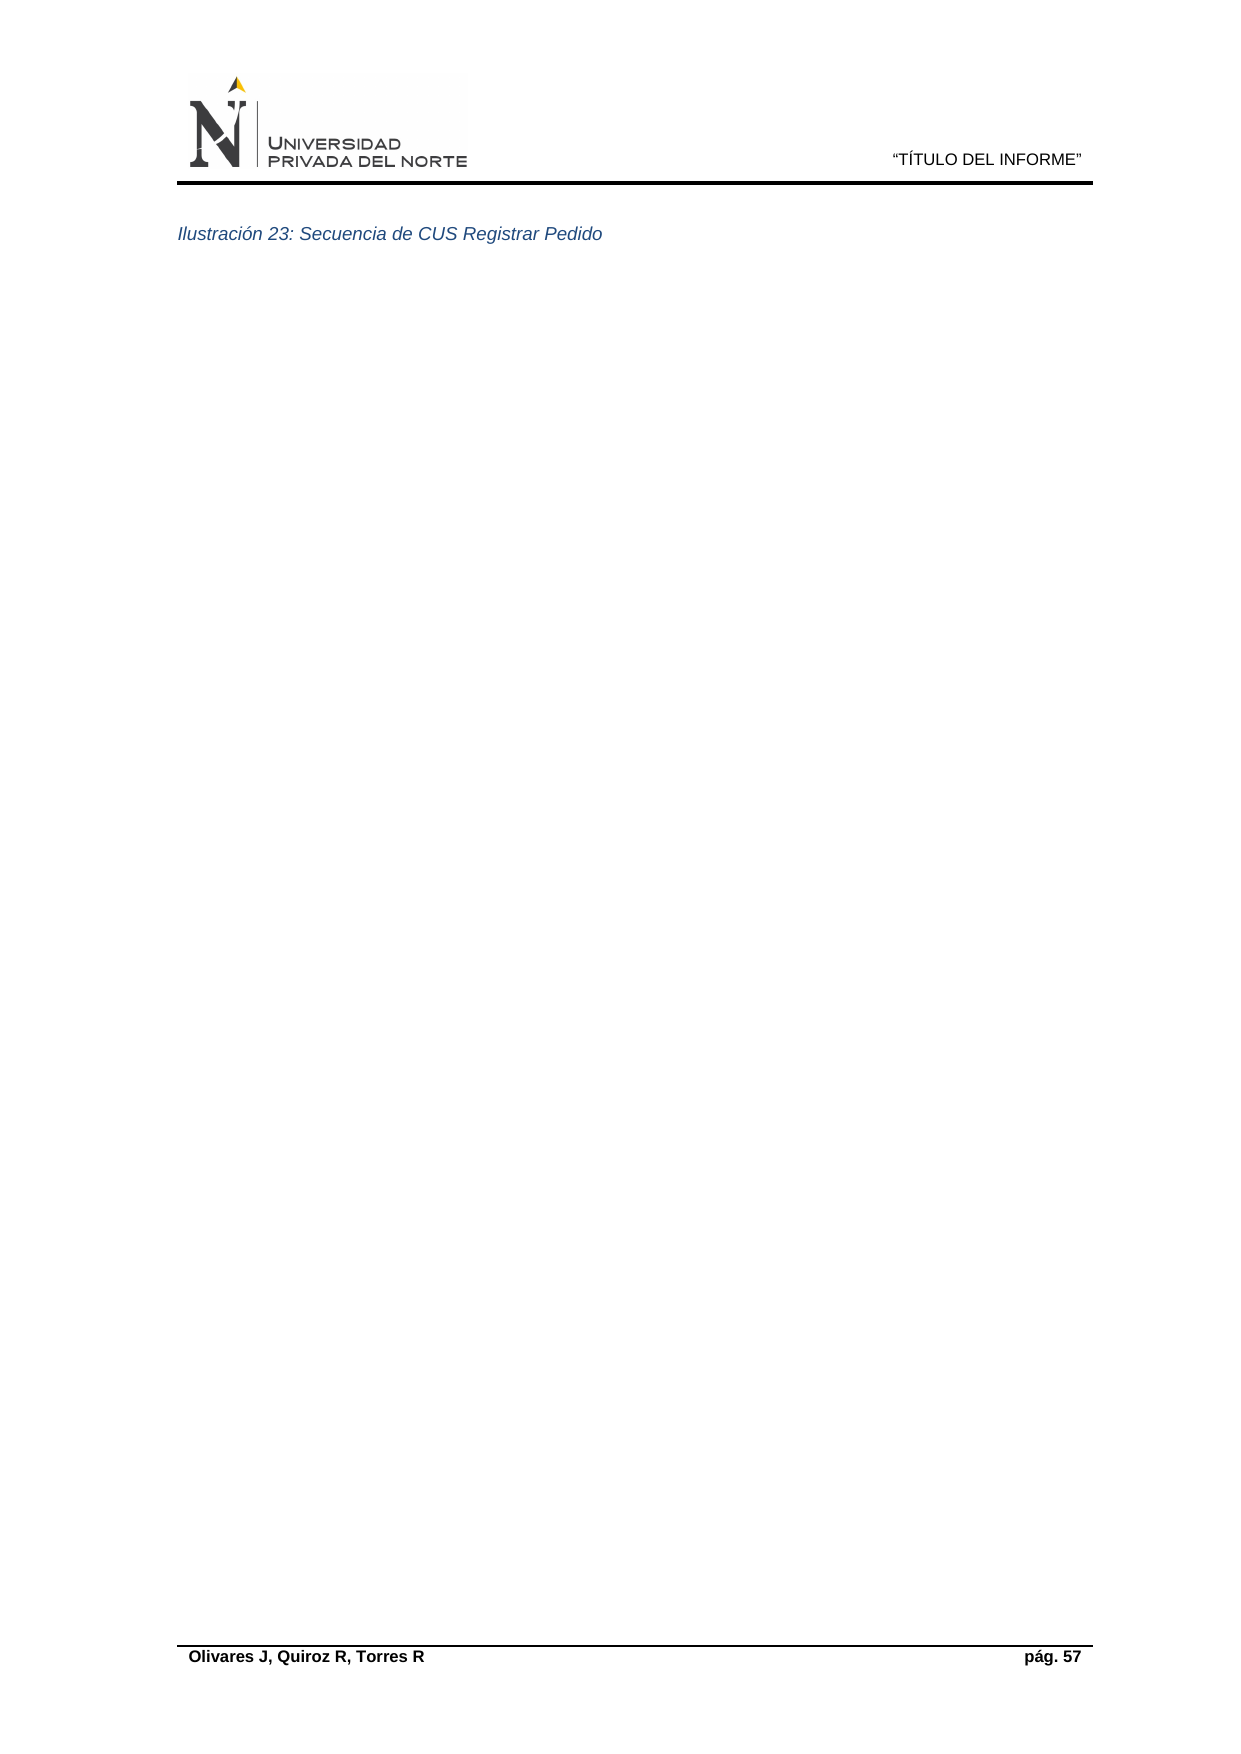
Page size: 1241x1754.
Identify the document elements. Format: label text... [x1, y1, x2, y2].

picture [188, 73, 469, 169]
